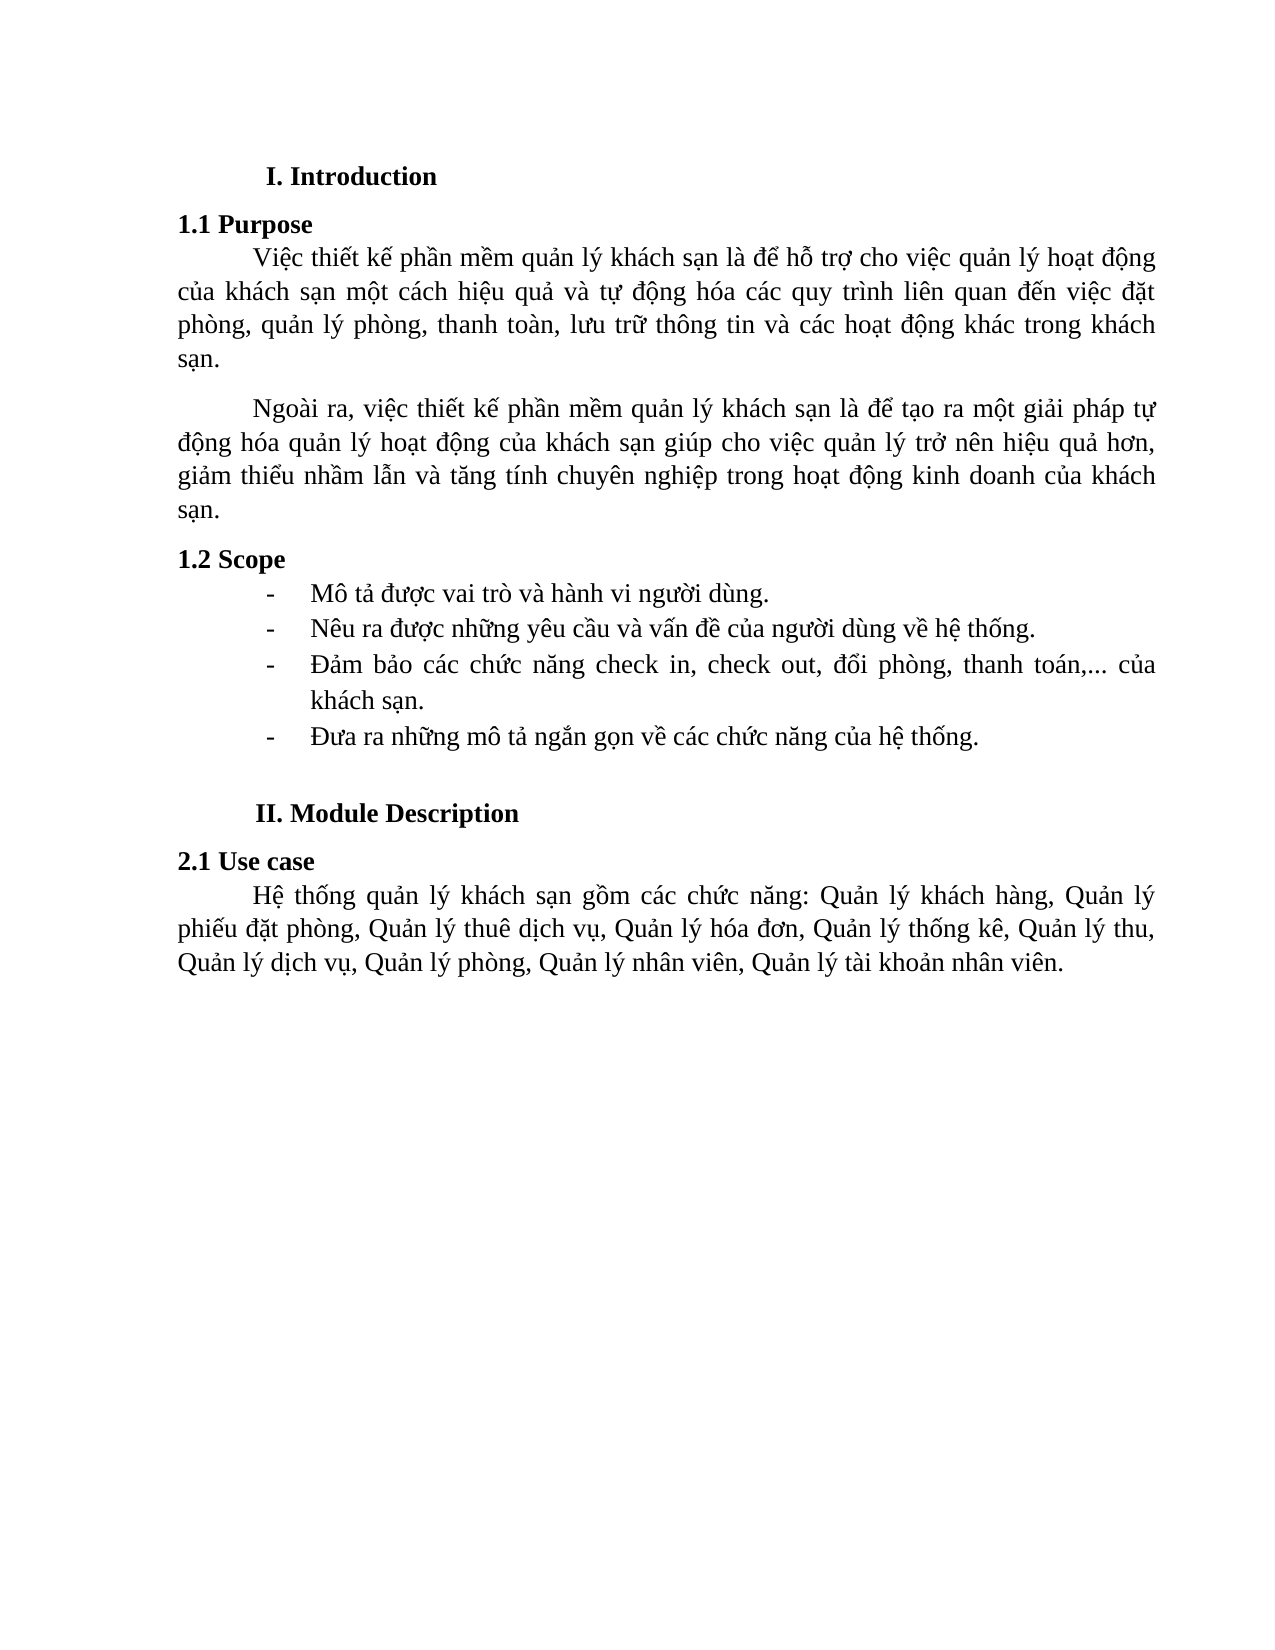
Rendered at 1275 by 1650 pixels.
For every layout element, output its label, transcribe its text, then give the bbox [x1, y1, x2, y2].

list Mô tả được vai trò và hành vi người dùng. [266, 577, 1157, 608]
list Đảm bảo các chức năng check in, check out, đổi phòng, thanh toán,... của khách sạn. [266, 648, 1157, 715]
text Hệ thống quản lý khách sạn gồm các chức năng: Quản lý khách hàng, Quản lý phiếu đặt phòng, Quản lý thuê dịch vụ, Quản lý hóa đơn, Quản lý thống kê, Quản lý thu, Quản lý dịch vụ, Quản lý phòng, Quản lý nhân viên, Quản lý tài khoản nhân viên. [177, 879, 1157, 977]
subtitle 1.1 Purpose [177, 208, 1157, 239]
list Nêu ra được những yêu cầu và vấn đề của người dùng về hệ thống. [266, 612, 1157, 644]
subtitle Introduction [290, 160, 1157, 191]
subtitle 2.1 Use case [177, 845, 1157, 876]
subtitle Module Description [290, 797, 1157, 828]
text Ngoài ra, việc thiết kế phần mềm quản lý khách sạn là để tạo ra một giải pháp tự động hóa quản lý hoạt động của khách sạn giúp cho việc quản lý trở nên hiệu quả hơn, giảm thiểu nhầm lẫn và tăng tính chuyên nghiệp trong hoạt động kinh doanh của khách sạn. [177, 392, 1157, 524]
list Đưa ra những mô tả ngắn gọn về các chức năng của hệ thống. [266, 720, 1157, 751]
text Việc thiết kế phần mềm quản lý khách sạn là để hỗ trợ cho việc quản lý hoạt động của khách sạn một cách hiệu quả và tự động hóa các quy trình liên quan đến việc đặt phòng, quản lý phòng, thanh toàn, lưu trữ thông tin và các hoạt động khác trong khách sạn. [177, 242, 1157, 373]
subtitle 1.2 Scope [177, 543, 1157, 574]
